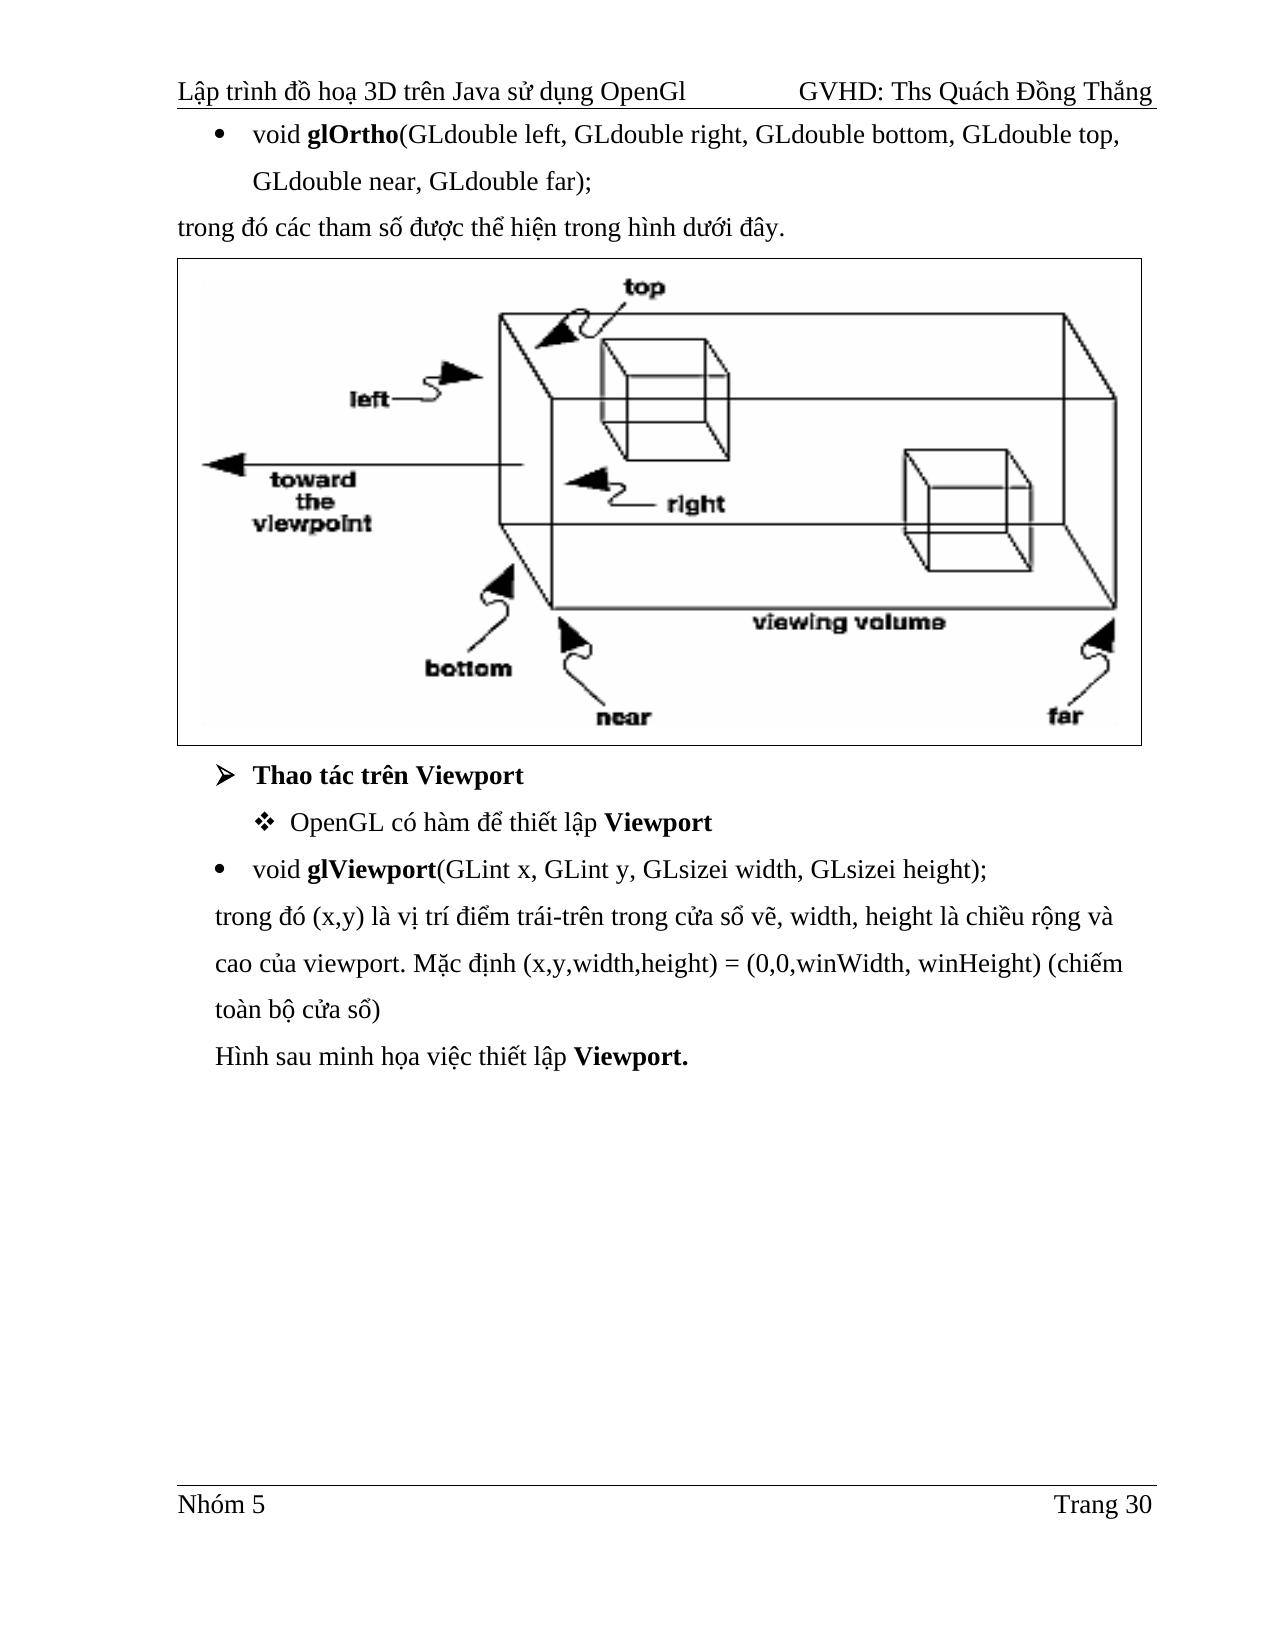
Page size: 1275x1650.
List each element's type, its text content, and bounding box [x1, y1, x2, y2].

text trong đó (x,y) là vị trí điểm trái-trên trong cửa sổ vẽ, width, height là chiều rộng và cao của viewport. Mặc định (x,y,width,height) = (0,0,winWidth, winHeight) (chiếm toàn bộ cửa sổ) [215, 900, 1157, 1024]
list OpenGL có hàm để thiết lập Viewport [252, 806, 1157, 838]
list Thao tác trên Viewport [215, 759, 1157, 791]
text Hình sau minh họa việc thiết lập Viewport. [215, 1040, 1157, 1071]
list void glOrtho(GLdouble left, GLdouble right, GLdouble bottom, GLdouble top, GLdouble near, GLdouble far); [215, 118, 1157, 196]
text trong đó các tham số được thể hiện trong hình dưới đây. [177, 212, 1157, 243]
list void glViewport(GLint x, GLint y, GLsizei width, GLsizei height); [215, 853, 1157, 884]
